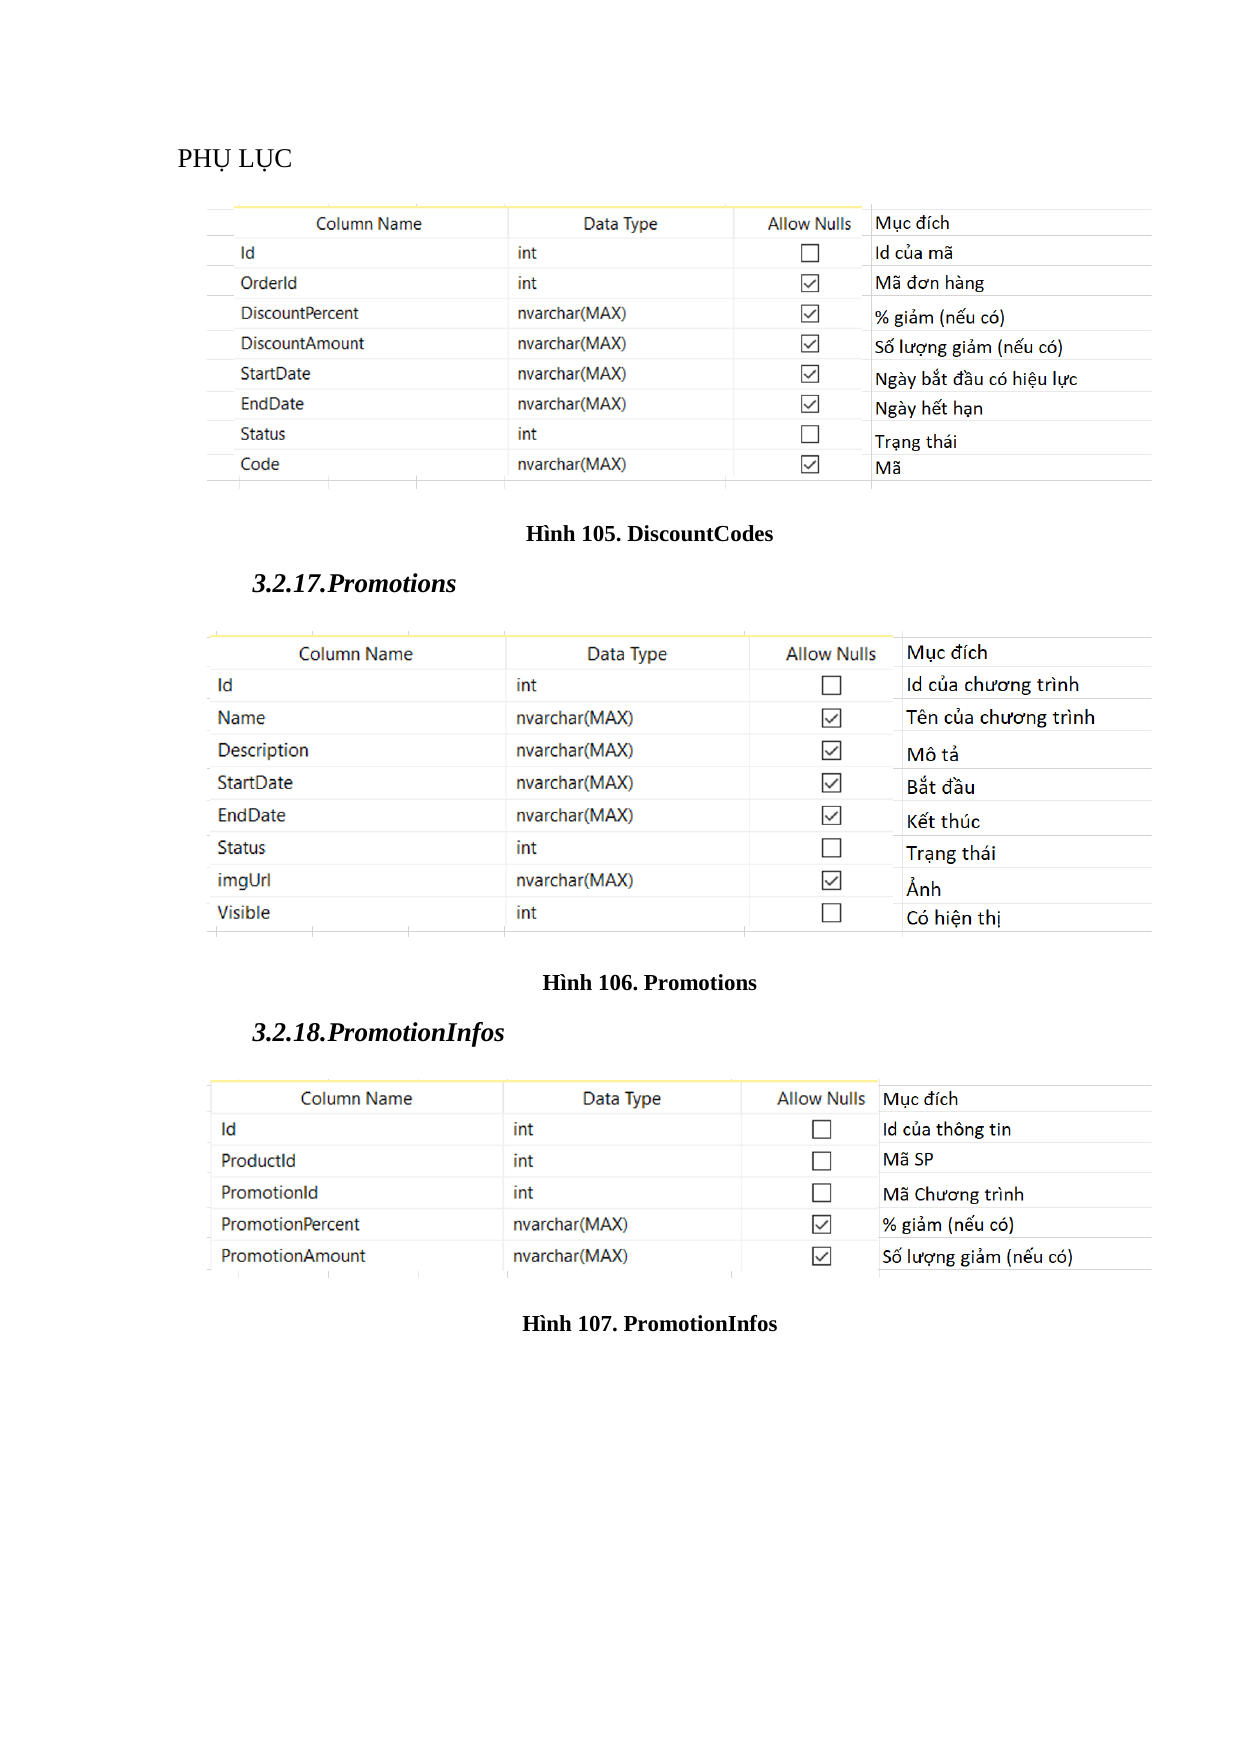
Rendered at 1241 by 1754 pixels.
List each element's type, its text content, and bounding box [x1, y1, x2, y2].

picture [206, 1079, 1152, 1278]
list Promotions [252, 568, 1122, 599]
text Hình 122. Promotions [177, 969, 1122, 995]
picture [206, 204, 1152, 489]
picture [206, 631, 1152, 937]
list PromotionInfos [252, 1016, 1122, 1047]
text Hình 121. DiscountCodes [177, 520, 1122, 547]
text Hình 123. PromotionInfos [177, 1310, 1122, 1336]
